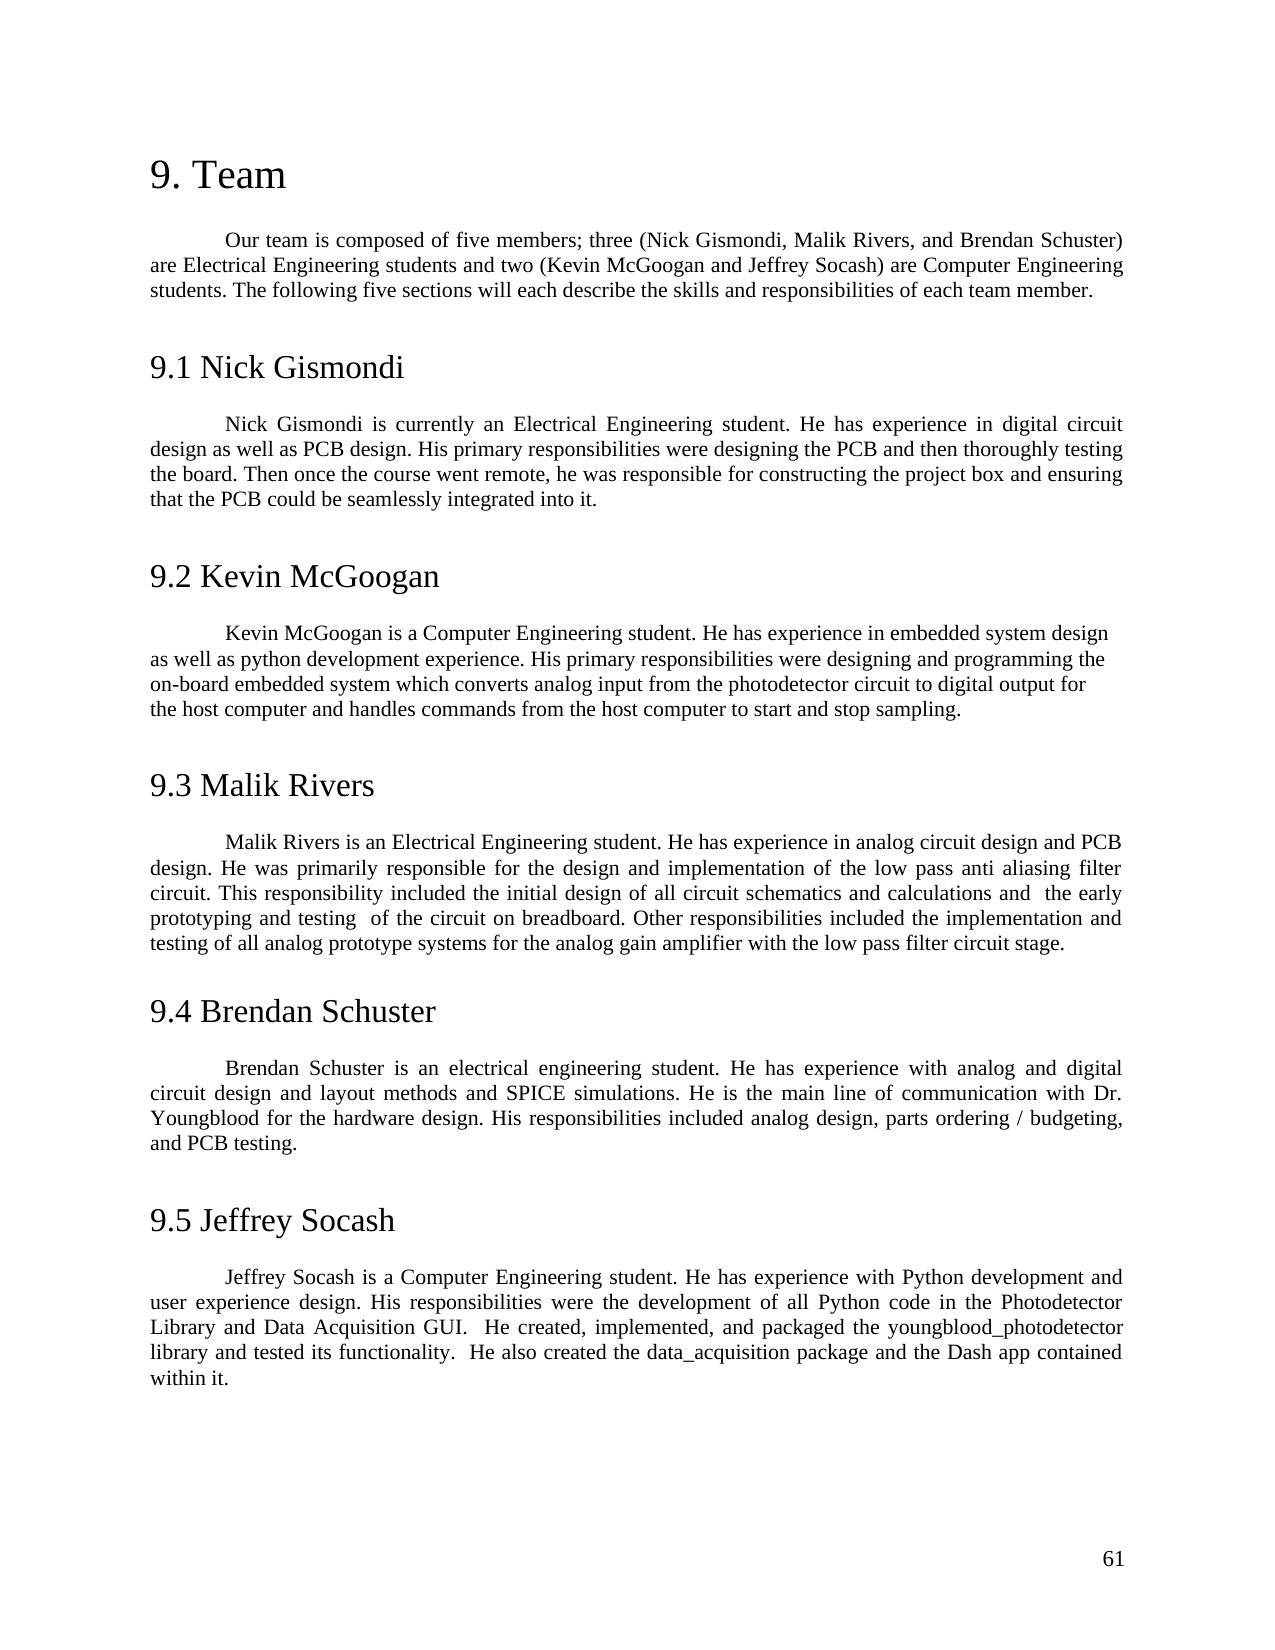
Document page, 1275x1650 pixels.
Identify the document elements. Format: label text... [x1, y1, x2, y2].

subtitle 9.5 Jeffrey Socash [150, 1200, 420, 1238]
text Jeffrey Socash is a Computer Engineering student. He has experience with Python development and user experience design. His responsibilities were the development of all Python code in the Photodetector Library and Data Acquisition GUI. He created, implemented, and packaged the youngblood_photodetector library and tested its functionality. He also created the data_acquisition package and the Dash app contained within it. [150, 1264, 1124, 1390]
subtitle 9.4 Brendan Schuster [150, 991, 461, 1029]
text Kevin McGoogan is a Computer Engineering student. He has experience in embedded system design as well as python development experience. His primary responsibilities were designing and programming the on-board embedded system which converts analog input from the photodetector circuit to digital output for the host computer and handles commands from the host computer to start and stop sampling. [150, 620, 1109, 721]
subtitle 9. Team [150, 150, 320, 198]
subtitle 9.2 Kevin McGoogan [150, 557, 464, 595]
text Our team is composed of five members; three (Nick Gismondi, Malik Rivers, and Brendan Schuster) are Electrical Engineering students and two (Kevin McGoogan and Jeffrey Socash) are Computer Engineering students. The following five sections will each describe the skills and responsibilities of each team member. [150, 227, 1124, 302]
subtitle 9.3 Malik Rivers [150, 766, 400, 804]
text Malik Rivers is an Electrical Engineering student. He has experience in analog circuit design and PCB design. He was primarily responsible for the design and implementation of the low pass anti aliasing filter circuit. This responsibility included the initial design of all circuit schematics and calculations and the early prototyping and testing of the circuit on breadboard. Other responsibilities included the implementation and testing of all analog prototype systems for the analog gain amplifier with the low pass filter circuit stage. [150, 829, 1124, 955]
text Brendan Schuster is an electrical engineering student. He has experience with analog and digital circuit design and layout methods and SPICE simulations. He is the main line of communication with Dr. Youngblood for the hardware design. His responsibilities included analog design, parts ordering / budgeting, and PCB testing. [150, 1054, 1124, 1155]
text Nick Gismondi is currently an Electrical Engineering student. He has experience in digital circuit design as well as PCB design. His primary responsibilities were designing the PCB and then thoroughly testing the board. Then once the course went remote, he was responsible for constructing the project box and ensuring that the PCB could be seamlessly integrated into it. [150, 411, 1125, 512]
subtitle 9.1 Nick Gismondi [150, 347, 430, 385]
